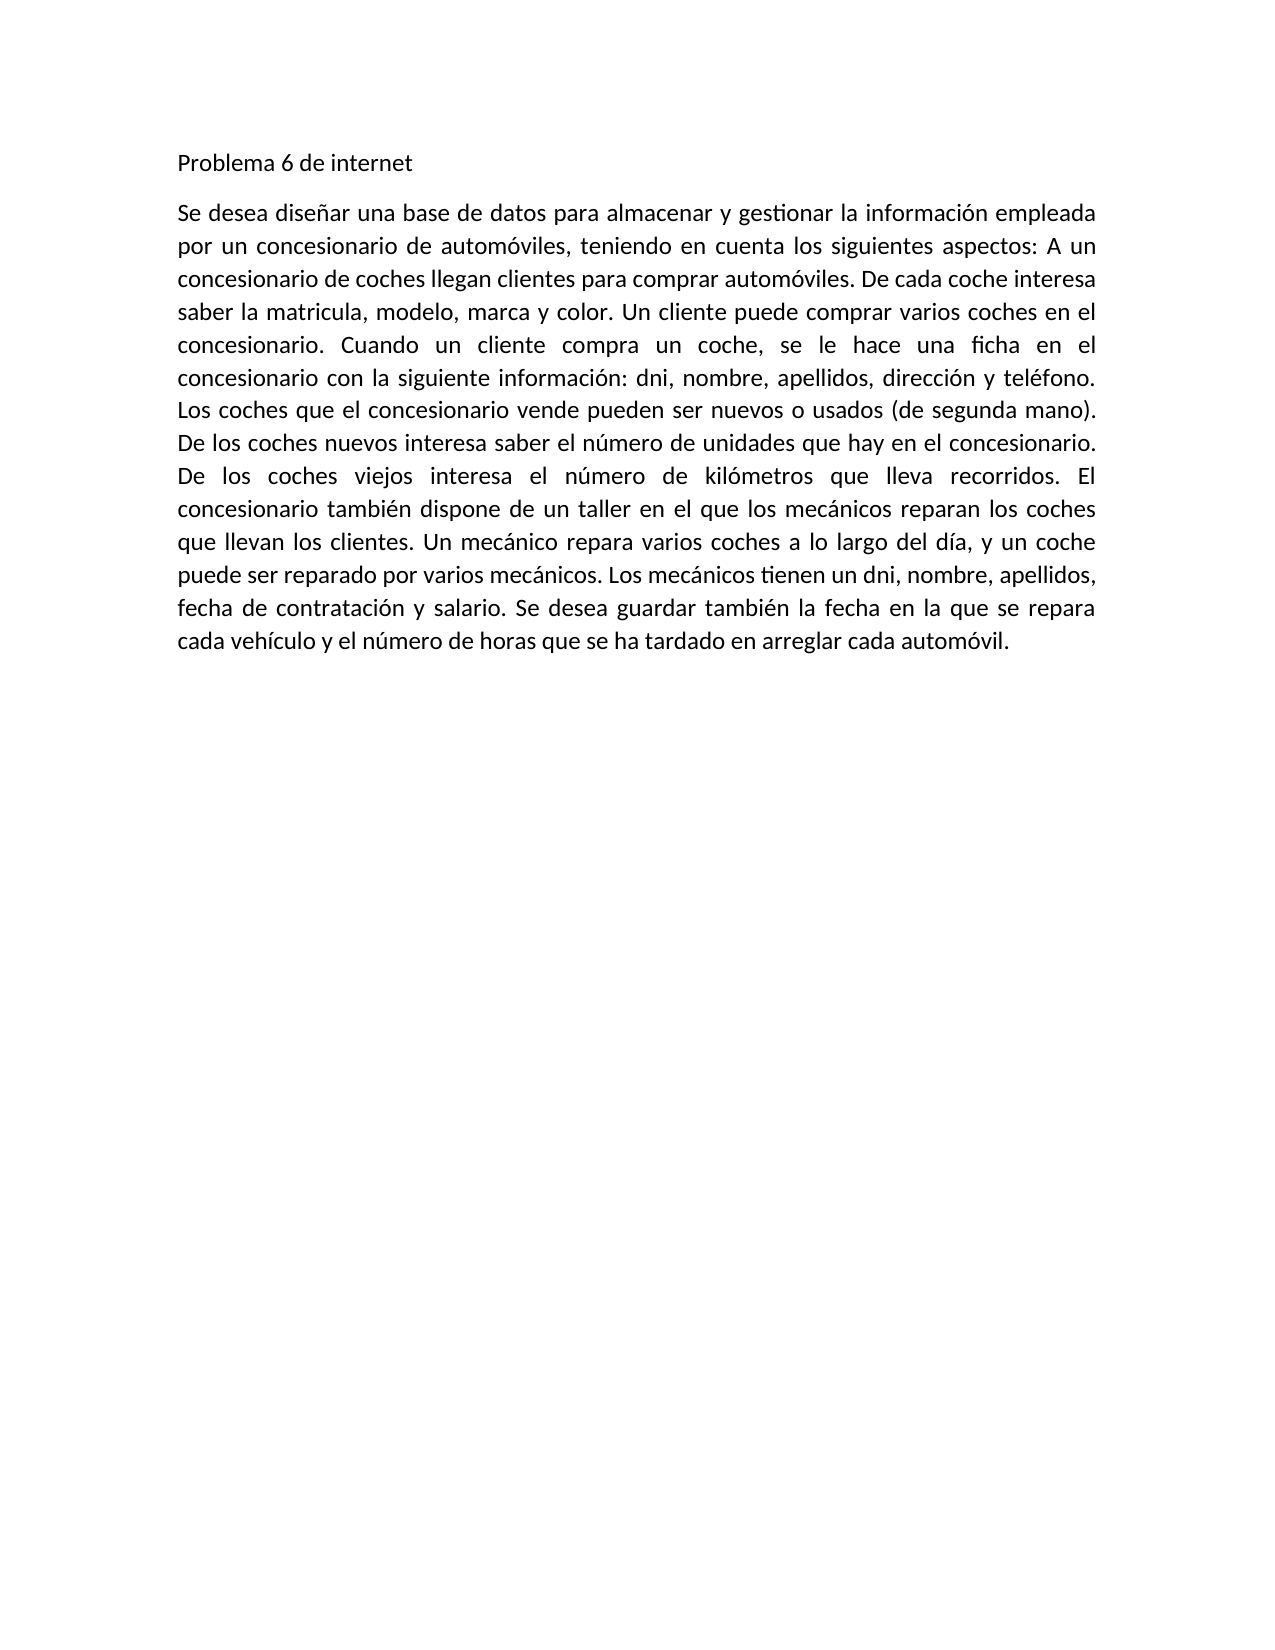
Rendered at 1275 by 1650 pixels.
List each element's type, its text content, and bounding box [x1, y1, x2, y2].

text Problema 6 de internet [177, 148, 1098, 178]
text Se desea diseñar una base de datos para almacenar y gestionar la información empleada por un concesionario de automóviles, teniendo en cuenta los siguientes aspectos: A un concesionario de coches llegan clientes para comprar automóviles. De cada coche interesa saber la matricula, modelo, marca y color. Un cliente puede comprar varios coches en el concesionario. Cuando un cliente compra un coche, se le hace una ficha en el concesionario con la siguiente información: dni, nombre, apellidos, dirección y teléfono. Los coches que el concesionario vende pueden ser nuevos o usados (de segunda mano). De los coches nuevos interesa saber el número de unidades que hay en el concesionario. De los coches viejos interesa el número de kilómetros que lleva recorridos. El concesionario también dispone de un taller en el que los mecánicos reparan los coches que llevan los clientes. Un mecánico repara varios coches a lo largo del día, y un coche puede ser reparado por varios mecánicos. Los mecánicos tienen un dni, nombre, apellidos, fecha de contratación y salario. Se desea guardar también la fecha en la que se repara cada vehículo y el número de horas que se ha tardado en arreglar cada automóvil. [177, 197, 1098, 656]
